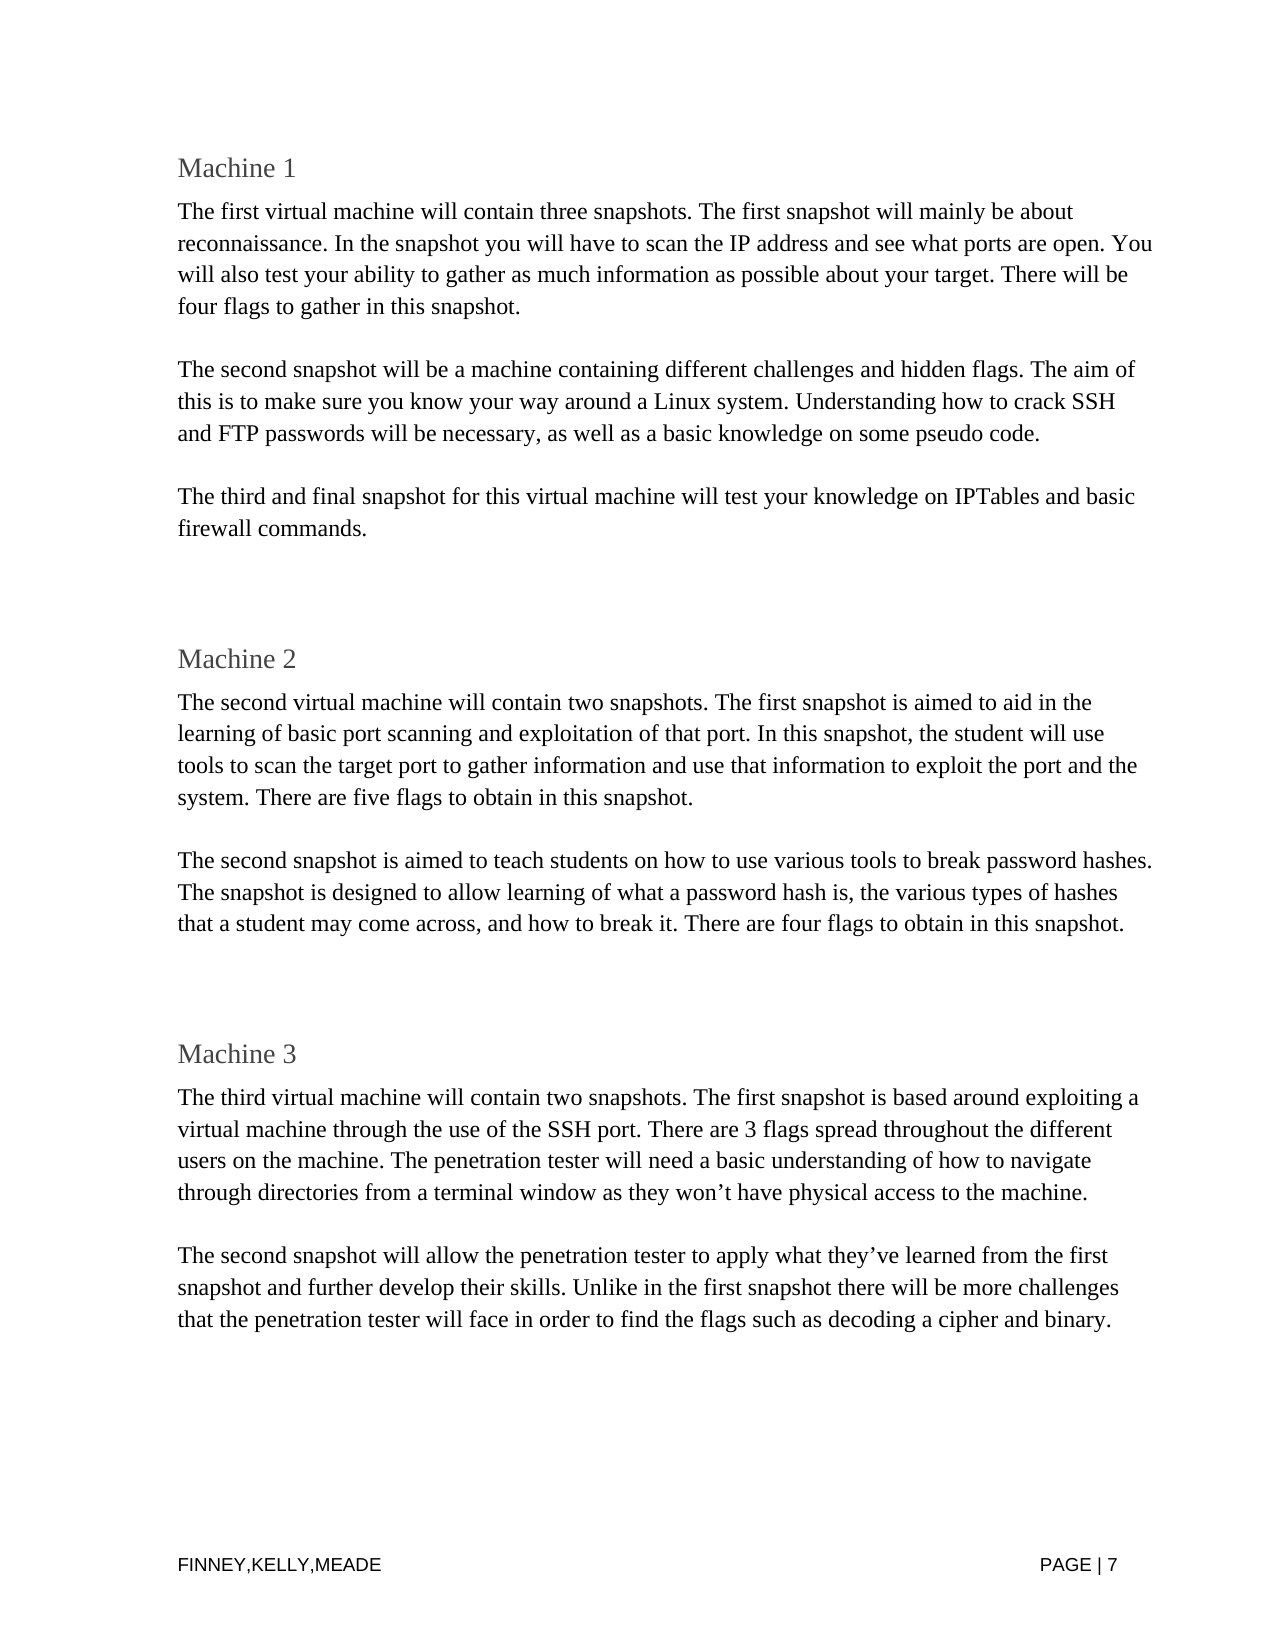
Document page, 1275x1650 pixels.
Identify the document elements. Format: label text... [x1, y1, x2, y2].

text The second virtual machine will contain two snapshots. The first snapshot is aimed to aid in the learning of basic port scanning and exploitation of that port. In this snapshot, the student will use tools to scan the target port to gather information and use that information to exploit the port and the system. There are five flags to obtain in this snapshot. [177, 687, 1157, 810]
text The first virtual machine will contain three snapshots. The first snapshot will mainly be about reconnaissance. In the snapshot you will have to scan the IP address and see what ports are open. You will also test your ability to gather as much information as possible about your target. There will be four flags to gather in this snapshot. [177, 197, 1157, 319]
subtitle Machine 3 [177, 1037, 1157, 1070]
subtitle Machine 2 [177, 642, 1157, 674]
text The second snapshot will allow the penetration tester to apply what they’ve learned from the first snapshot and further develop their skills. Unlike in the first snapshot there will be more challenges that the penetration tester will face in order to find the flags such as decoding a cipher and binary. [177, 1241, 1157, 1332]
text The second snapshot is aimed to teach students on how to use various tools to break password hashes. The snapshot is designed to allow learning of what a password hash is, the various types of hashes that a student may come across, and how to break it. There are four flags to obtain in this snapshot. [177, 846, 1157, 937]
text The second snapshot will be a machine containing different challenges and hidden flags. The aim of this is to make sure you know your way around a Linux system. Understanding how to crack SSH and FTP passwords will be necessary, as well as a basic knowledge on some pseudo code. [177, 355, 1157, 446]
text The third virtual machine will contain two snapshots. The first snapshot is based around exploiting a virtual machine through the use of the SSH port. There are 3 flags spread throughout the different users on the machine. The penetration tester will need a basic understanding of how to navigate through directories from a terminal window as they won’t have physical access to the machine. [177, 1083, 1157, 1206]
subtitle Machine 1 [177, 151, 1157, 184]
text The third and final snapshot for this virtual machine will test your knowledge on IPTables and basic firewall commands. [177, 482, 1157, 541]
